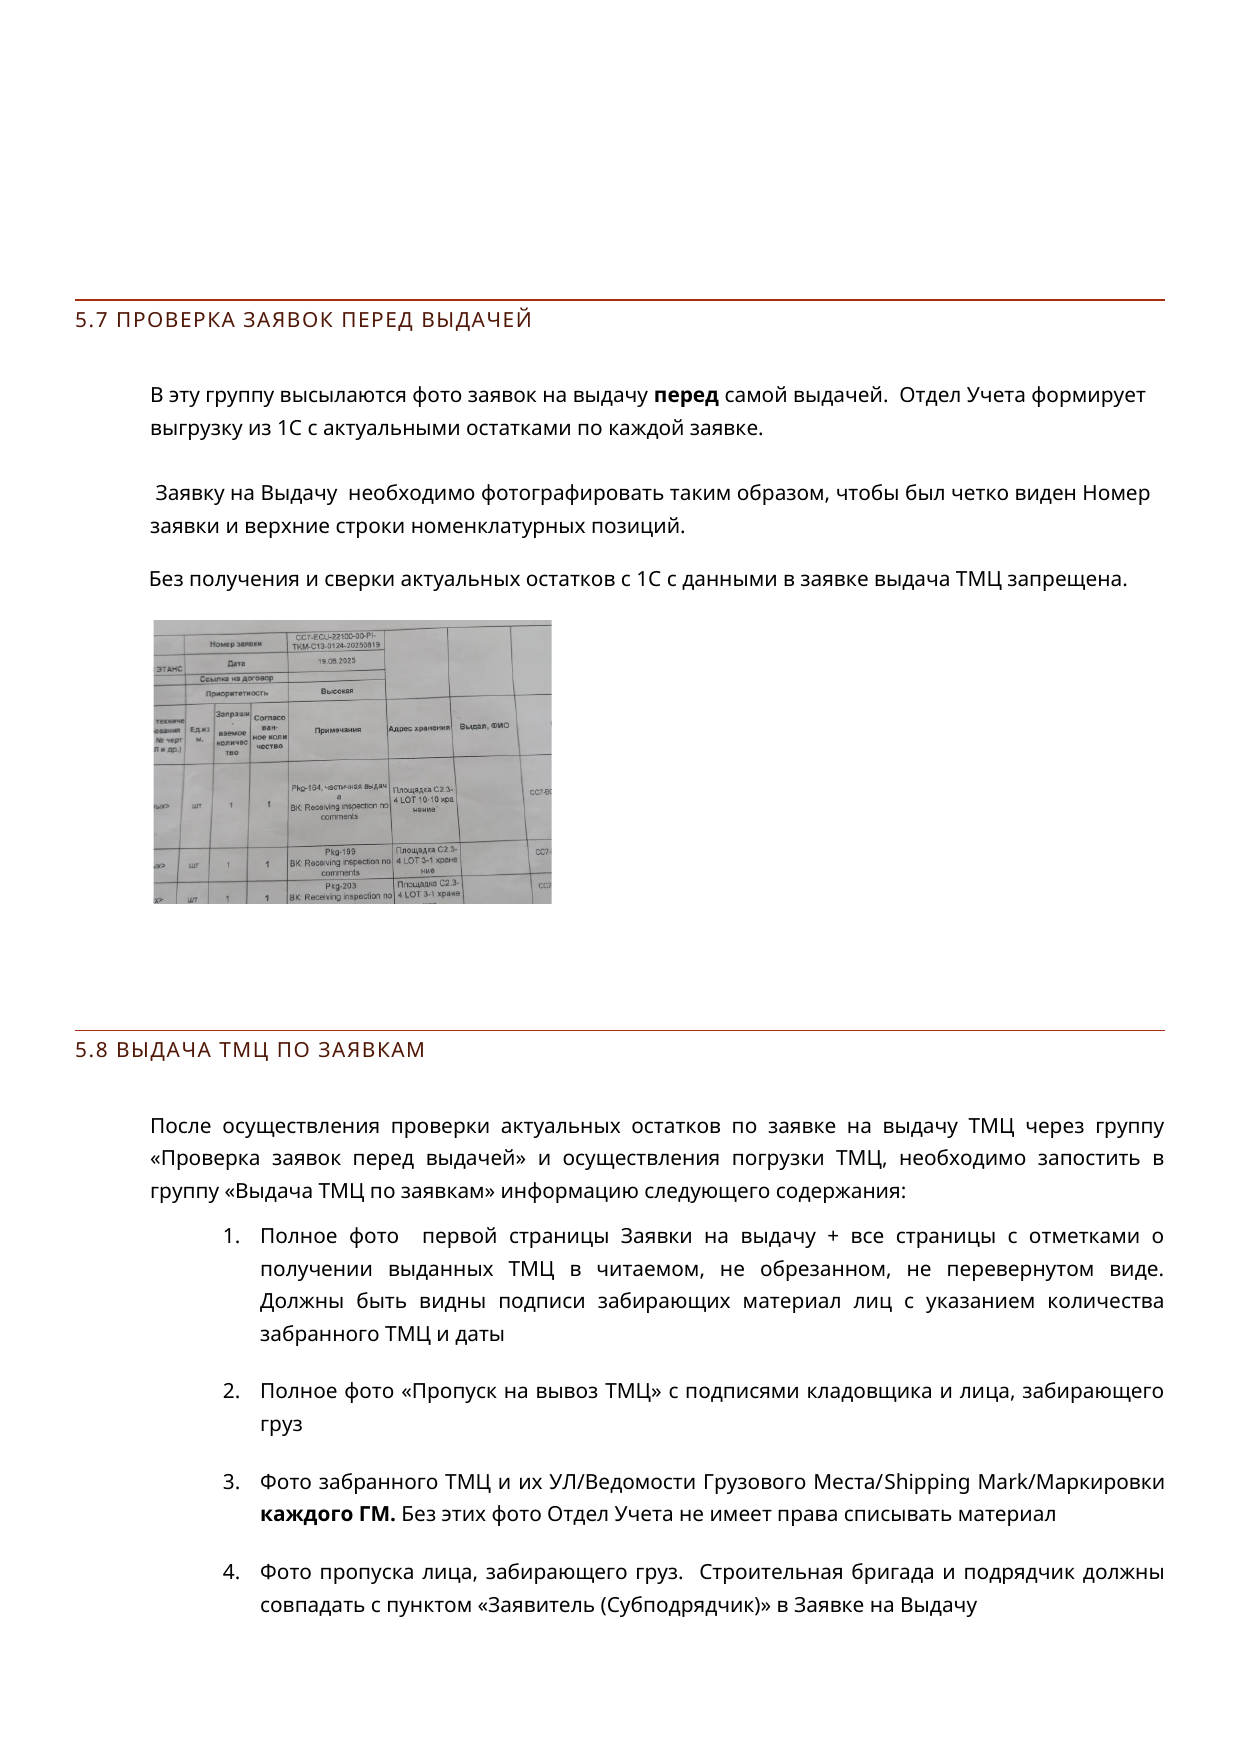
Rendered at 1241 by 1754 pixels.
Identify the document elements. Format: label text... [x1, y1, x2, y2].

list Полное фото «Пропуск на вывоз ТМЦ» с подписями кладовщика и лица, забирающего груз [223, 1377, 1165, 1438]
list После осуществления проверки актуальных остатков по заявке на выдачу ТМЦ через группу «Проверка заявок перед выдачей» и осуществления погрузки ТМЦ, необходимо запостить в группу «Выдача ТМЦ по заявкам» информацию следующего содержания: [150, 1111, 1165, 1204]
subtitle 5.8 Выдача ТМЦ по заявкам [75, 1031, 1165, 1064]
list Фото забранного ТМЦ и их УЛ/Ведомости Грузового Места/Shipping Mark/Маркировки каждого ГМ. Без этих фото Отдел Учета не имеет права списывать материал [223, 1467, 1165, 1528]
picture [153, 620, 552, 904]
list Полное фото первой страницы Заявки на выдачу + все страницы с отметками о получении выданных ТМЦ в читаемом, не обрезанном, не перевернутом виде. Должны быть видны подписи забирающих материал лиц с указанием количества забранного ТМЦ и даты [223, 1221, 1165, 1347]
text Без получения и сверки актуальных остатков с 1С с данными в заявке выдача ТМЦ запрещена. [75, 564, 1165, 593]
list Фото пропуска лица, забирающего груз. Строительная бригада и подрядчик должны совпадать с пунктом «Заявитель (Субподрядчик)» в Заявке на Выдачу [223, 1557, 1165, 1618]
list В эту группу высылаются фото заявок на выдачу перед самой выдачей. Отдел Учета формирует выгрузку из 1С с актуальными остатками по каждой заявке. [150, 381, 1165, 442]
subtitle 5.7 Проверка заявок перед выдачей [75, 301, 1165, 333]
list Заявку на Выдачу необходимо фотографировать таким образом, чтобы был четко виден Номер заявки и верхние строки номенклатурных позиций. [150, 478, 1165, 539]
